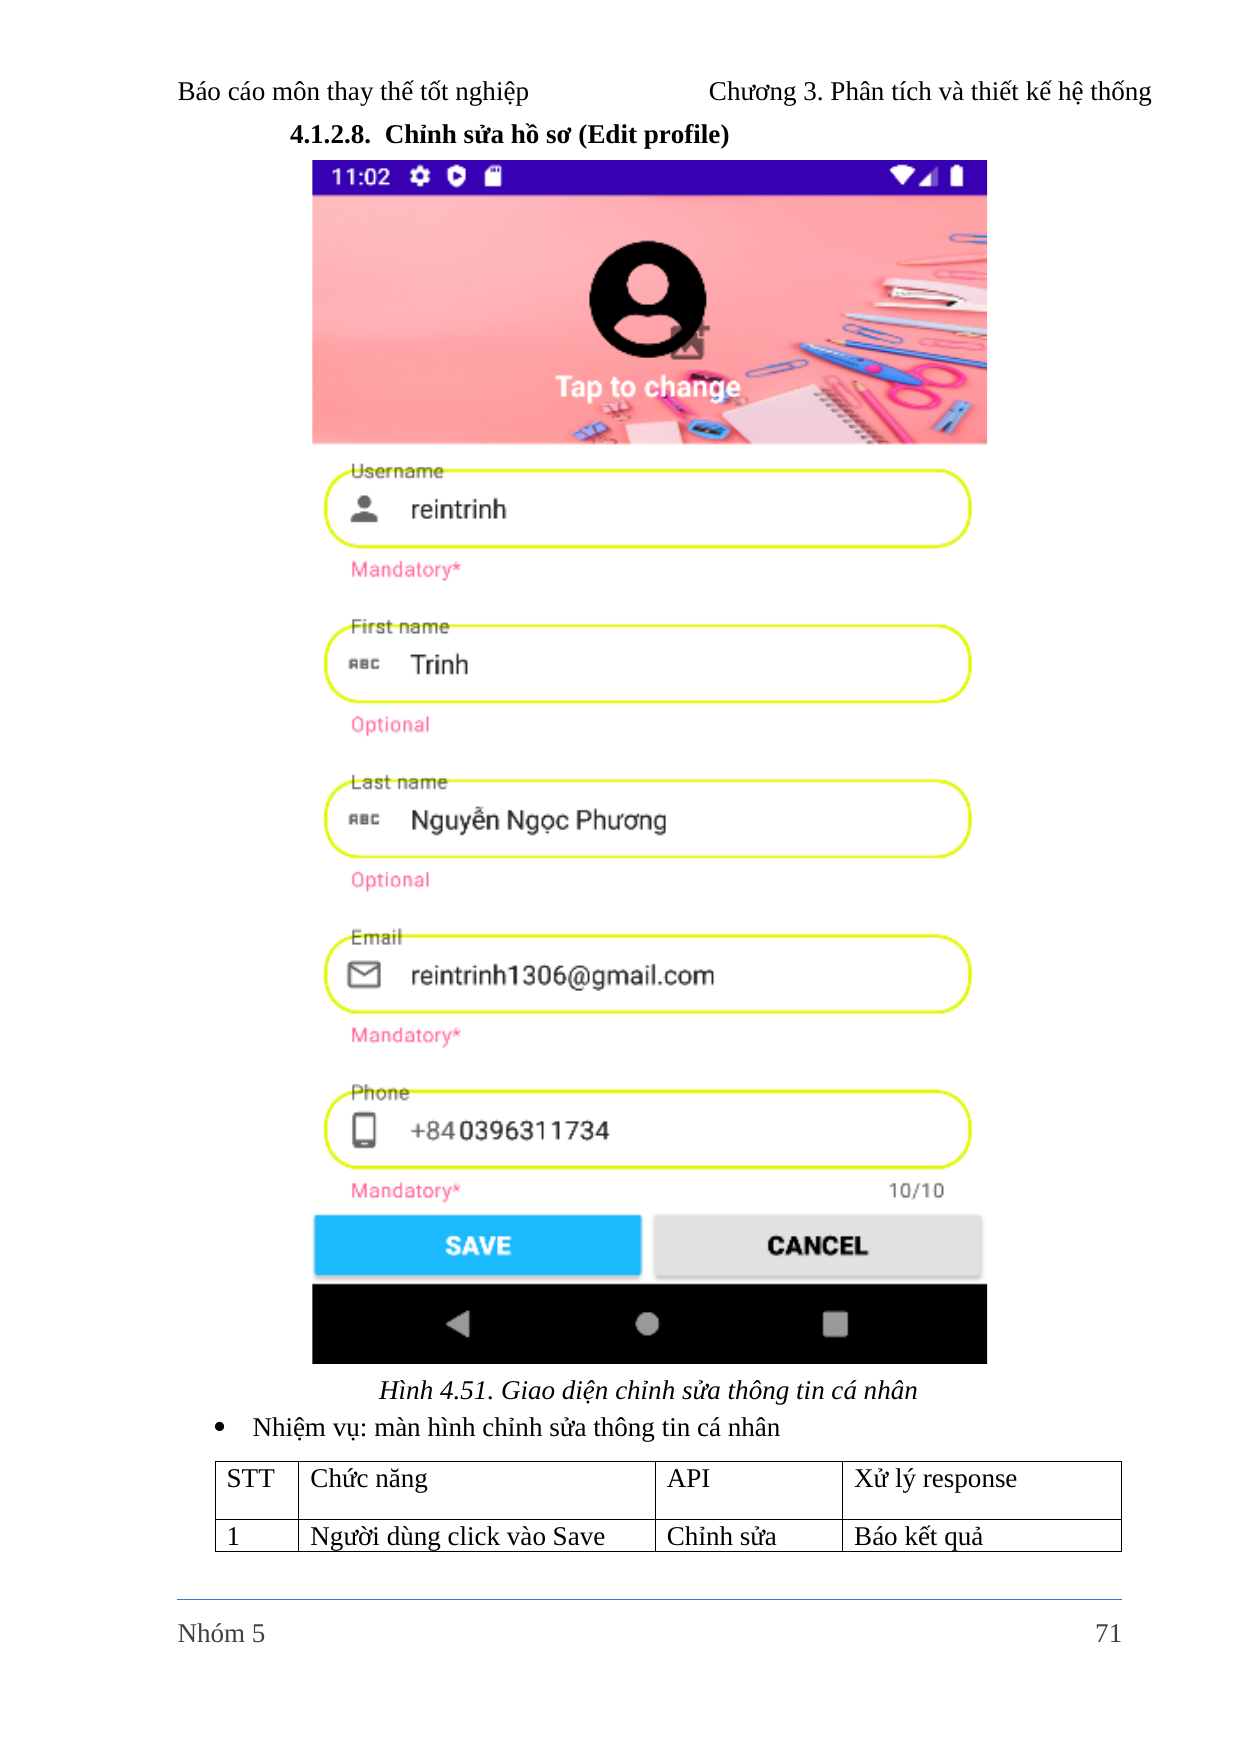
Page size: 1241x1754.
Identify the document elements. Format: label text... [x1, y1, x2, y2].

table_header Xử lý response [843, 1462, 1121, 1518]
table_header API [656, 1462, 842, 1518]
table_cell Báo kết quả [843, 1520, 1121, 1551]
subtitle Chỉnh sửa hồ sơ (Edit profile) [290, 118, 1122, 149]
list Nhiệm vụ: màn hình chỉnh sửa thông tin cá nhân [215, 1411, 1122, 1443]
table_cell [656, 1520, 842, 1551]
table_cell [299, 1520, 655, 1551]
picture [312, 160, 988, 1364]
table_header Chức năng [299, 1462, 655, 1518]
table_cell 1 [216, 1520, 298, 1551]
table_header STT [216, 1462, 298, 1518]
